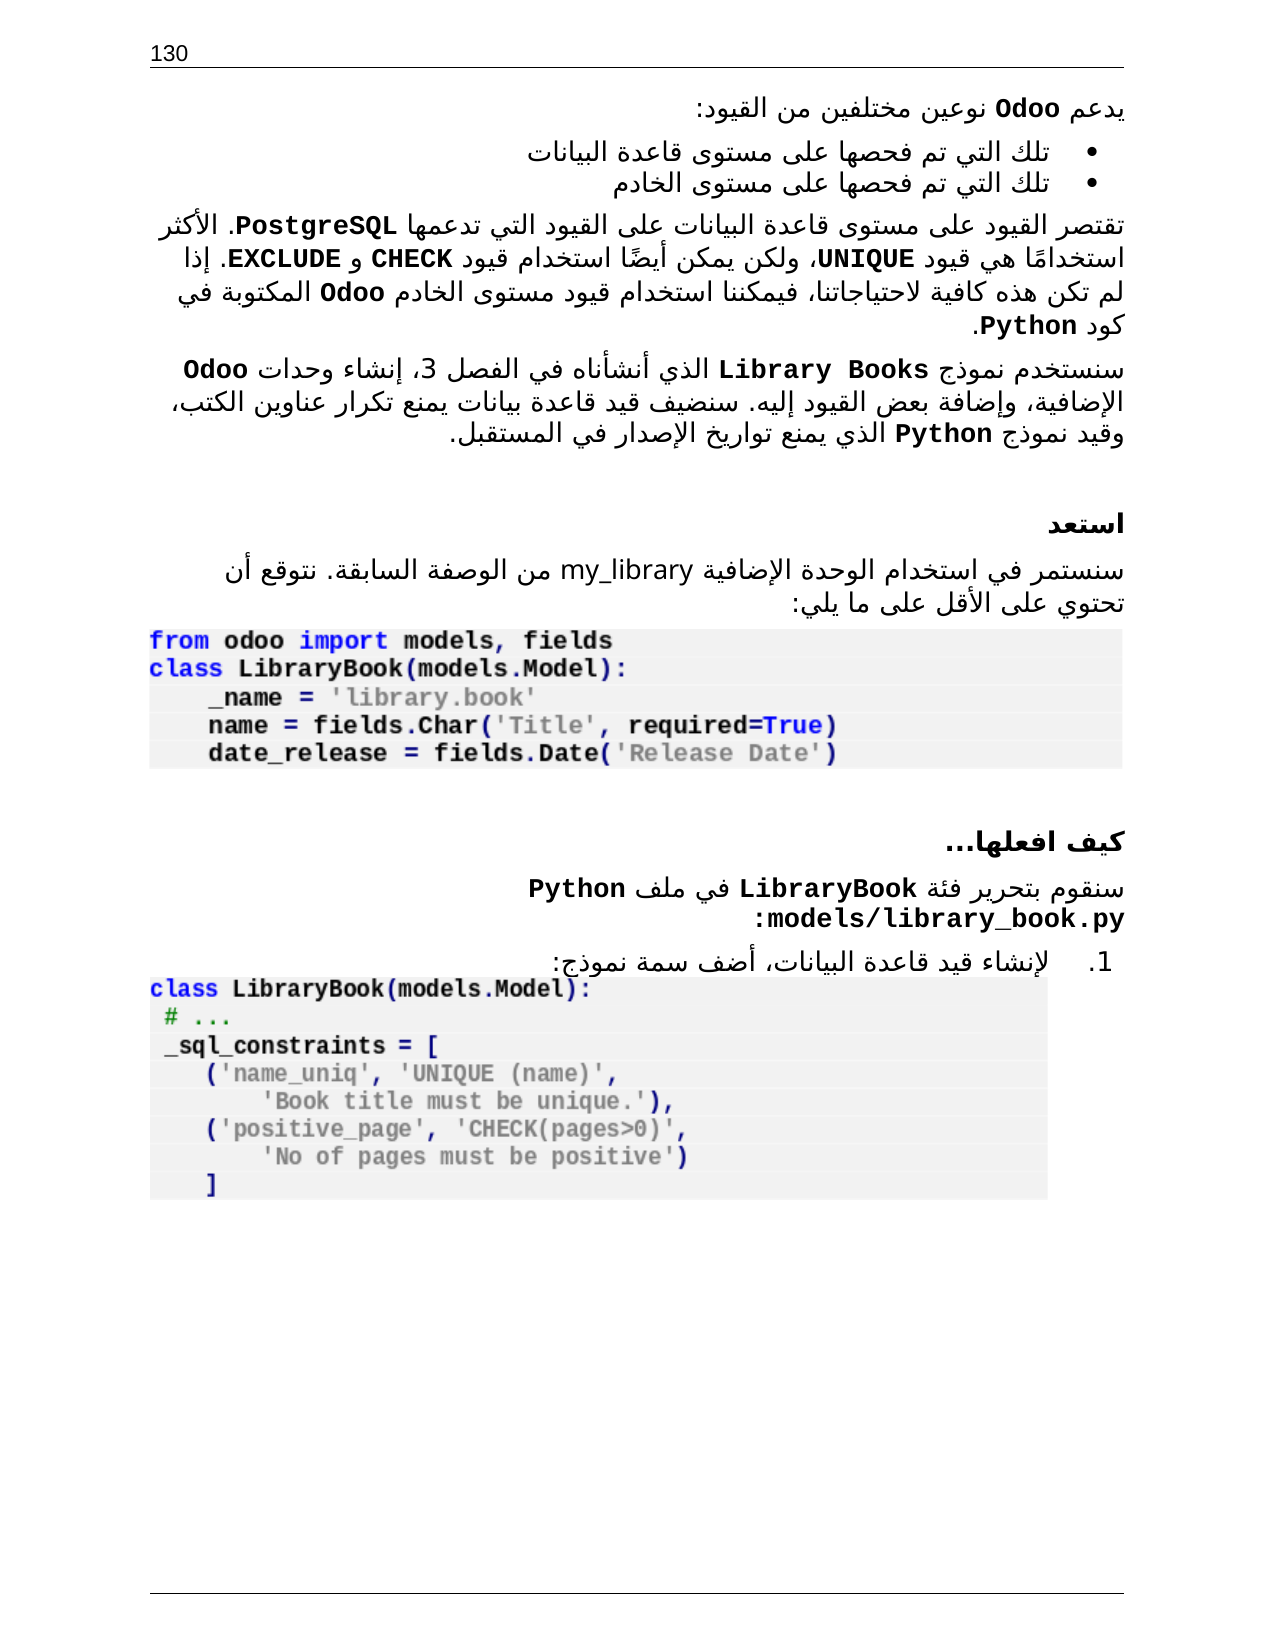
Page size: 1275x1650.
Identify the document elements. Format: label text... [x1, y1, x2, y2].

text تقتصر القيود على مستوى قاعدة البيانات على القيود التي تدعمها PostgreSQL. الأكثر استخدامًا هي قيود UNIQUE، ولكن يمكن أيضًا استخدام قيود CHECK و EXCLUDE. إذا لم تكن هذه كافية لاحتياجاتنا، فيمكننا استخدام قيود مستوى الخادم Odoo المكتوبة في كود Python. [150, 209, 1125, 342]
list تلك التي تم فحصها على مستوى قاعدة البيانات [150, 136, 1087, 168]
text استعد [150, 509, 1125, 540]
text كيف افعلها... [150, 826, 1125, 858]
list لإنشاء قيد قاعدة البيانات، أضف سمة نموذج: [150, 946, 1087, 978]
text سنستخدم نموذج Library Books الذي أنشأناه في الفصل 3، إنشاء وحدات Odoo الإضافية، وإضافة بعض القيود إليه. سنضيف قيد قاعدة بيانات يمنع تكرار عناوين الكتب، وقيد نموذج Python الذي يمنع تواريخ الإصدار في المستقبل. [150, 353, 1125, 451]
text سنستمر في استخدام الوحدة الإضافية my_library من الوصفة السابقة. نتوقع أن تحتوي على الأقل على ما يلي: [150, 551, 1125, 619]
text سنقوم بتحرير فئة LibraryBook في ملف Python models/library_book.py: [150, 868, 1125, 936]
text يدعم Odoo نوعين مختلفين من القيود: [150, 92, 1125, 126]
list تلك التي تم فحصها على مستوى الخادم [150, 168, 1087, 199]
